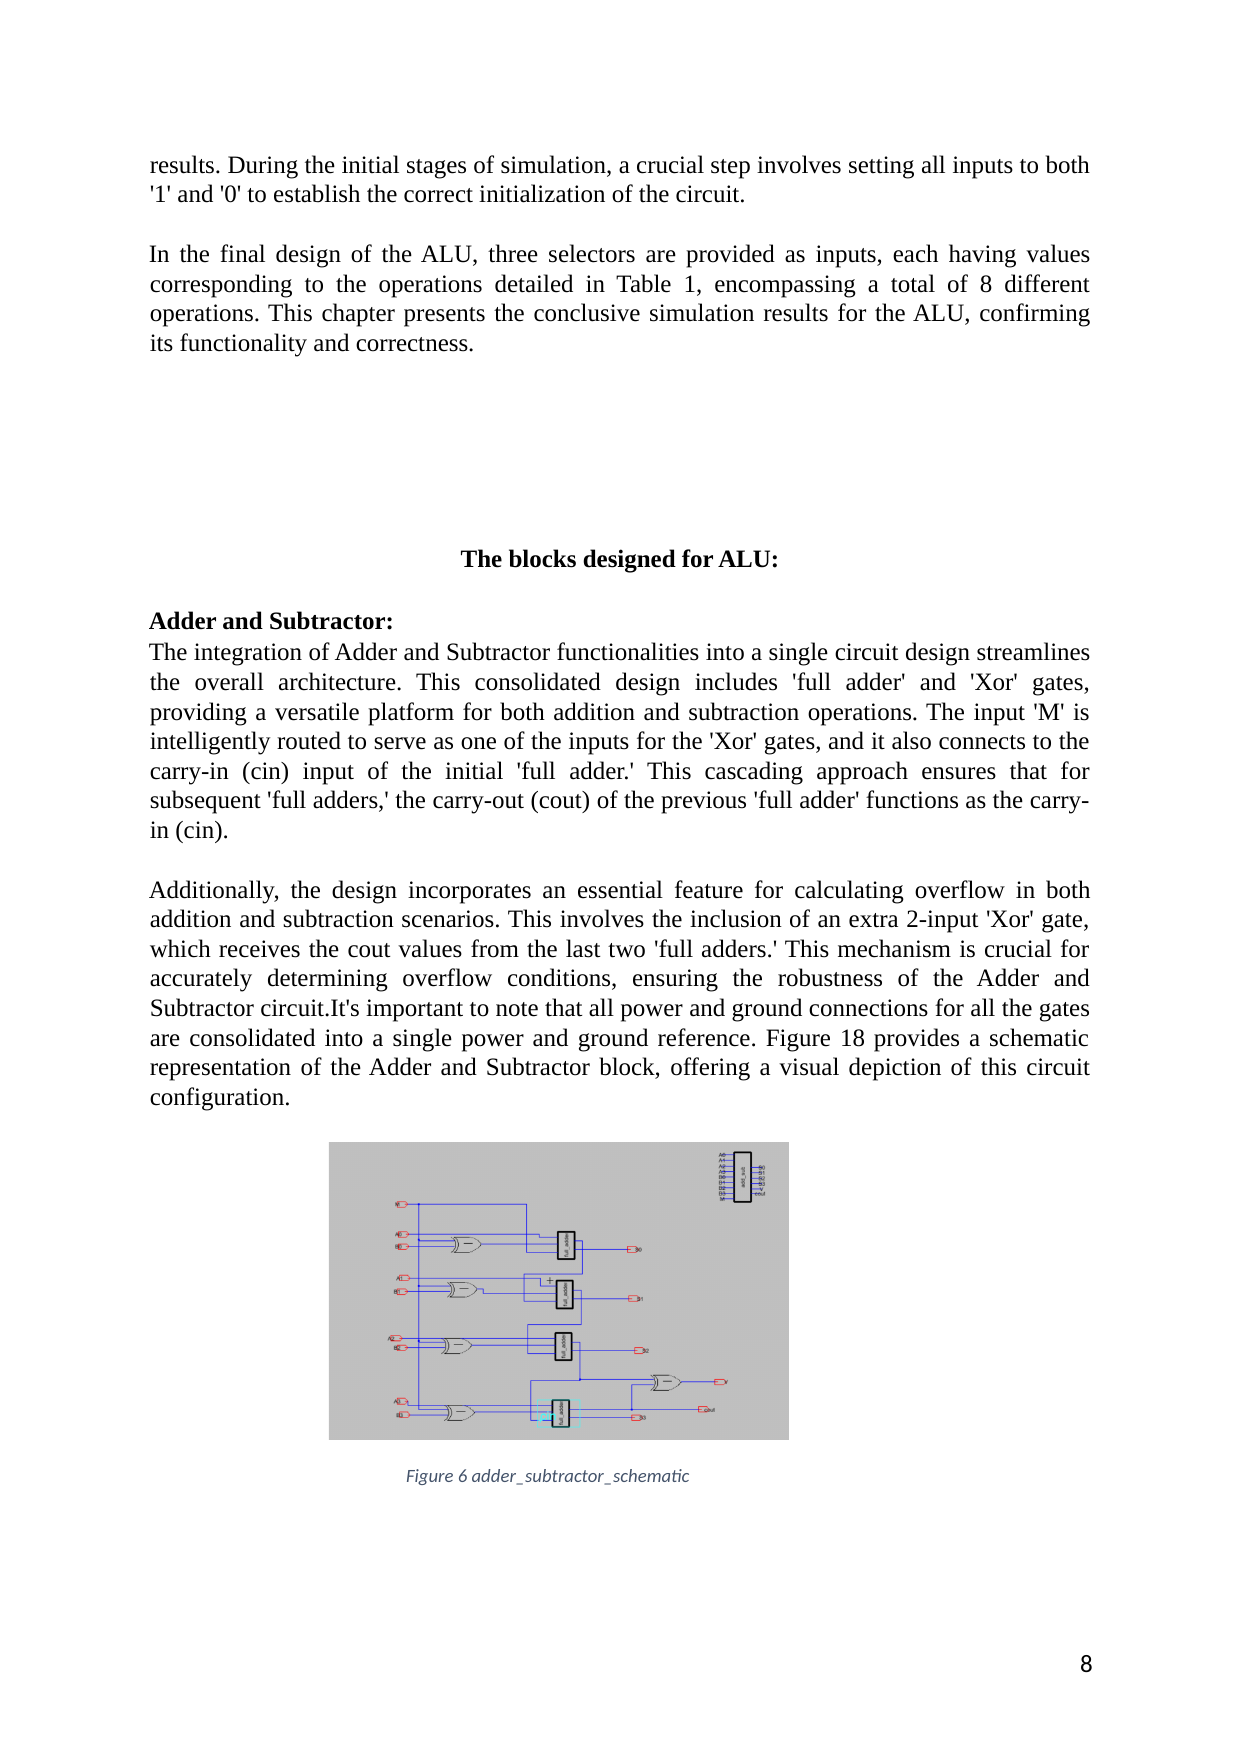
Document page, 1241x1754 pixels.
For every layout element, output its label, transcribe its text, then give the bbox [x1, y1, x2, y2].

text The integration of Adder and Subtractor functionalities into a single circuit design streamlines the overall architecture. This consolidated design includes 'full adder' and 'Xor' gates, providing a versatile platform for both addition and subtraction operations. The input 'M' is intelligently routed to serve as one of the inputs for the 'Xor' gates, and it also connects to the carry-in (cin) input of the initial 'full adder.' This cascading approach ensures that for subsequent 'full adders,' the carry-out (cout) of the previous 'full adder' functions as the carry-in (cin). [148, 637, 1091, 844]
text Figure 6 adder_subtractor_schematic [376, 1464, 1091, 1487]
text In the final design of the ALU, three selectors are provided as inputs, each having values corresponding to the operations detailed in Table 1, encompassing a total of 8 different operations. This chapter presents the conclusive simulation results for the ALU, confirming its functionality and correctness. [148, 239, 1091, 357]
text Adder and Subtractor: [148, 606, 1099, 635]
picture [328, 1142, 789, 1440]
text Additionally, the design incorporates an essential feature for calculating overflow in both addition and subtraction scenarios. This involves the inclusion of an extra 2-input 'Xor' gate, which receives the cout values from the last two 'full adders.' This mechanism is crucial for accurately determining overflow conditions, ensuring the robustness of the Adder and Subtractor circuit.It's important to note that all power and ground connections for all the gates are consolidated into a single power and ground reference. Figure 18 provides a schematic representation of the Adder and Subtractor block, offering a visual depiction of this circuit configuration. [148, 875, 1091, 1111]
text The blocks designed for ALU: [179, 544, 1061, 573]
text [148, 150, 1091, 208]
